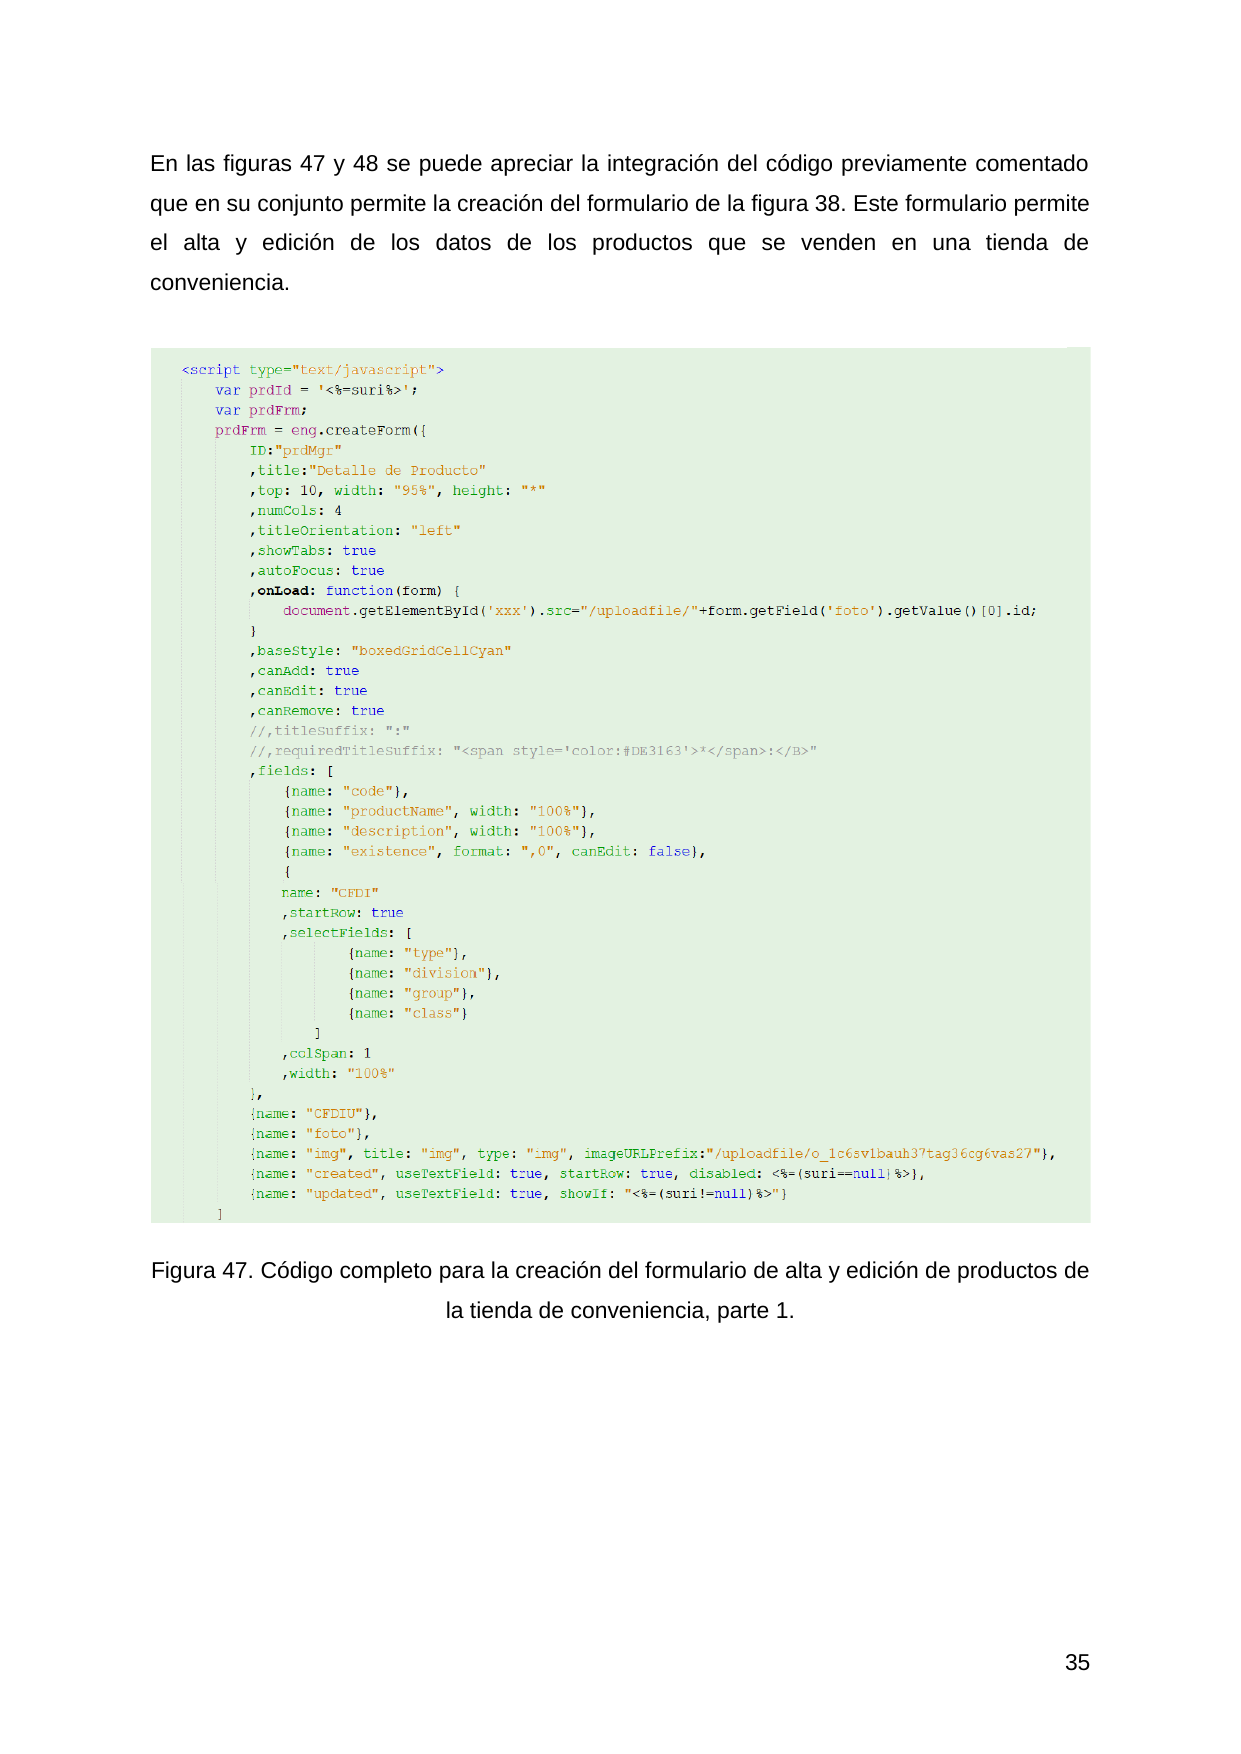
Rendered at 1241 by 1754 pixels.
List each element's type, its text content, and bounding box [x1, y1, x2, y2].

picture [150, 347, 1091, 1223]
text En las figuras 47 y 48 se puede apreciar la integración del código previamente comentado que en su conjunto permite la creación del formulario de la figura 38. Este formulario permite el alta y edición de los datos de los productos que se venden en una tienda de conveniencia. [150, 150, 1090, 295]
text Figura 47. Código completo para la creación del formulario de alta y edición de productos de la tienda de conveniencia, parte 1. [150, 1257, 1090, 1323]
